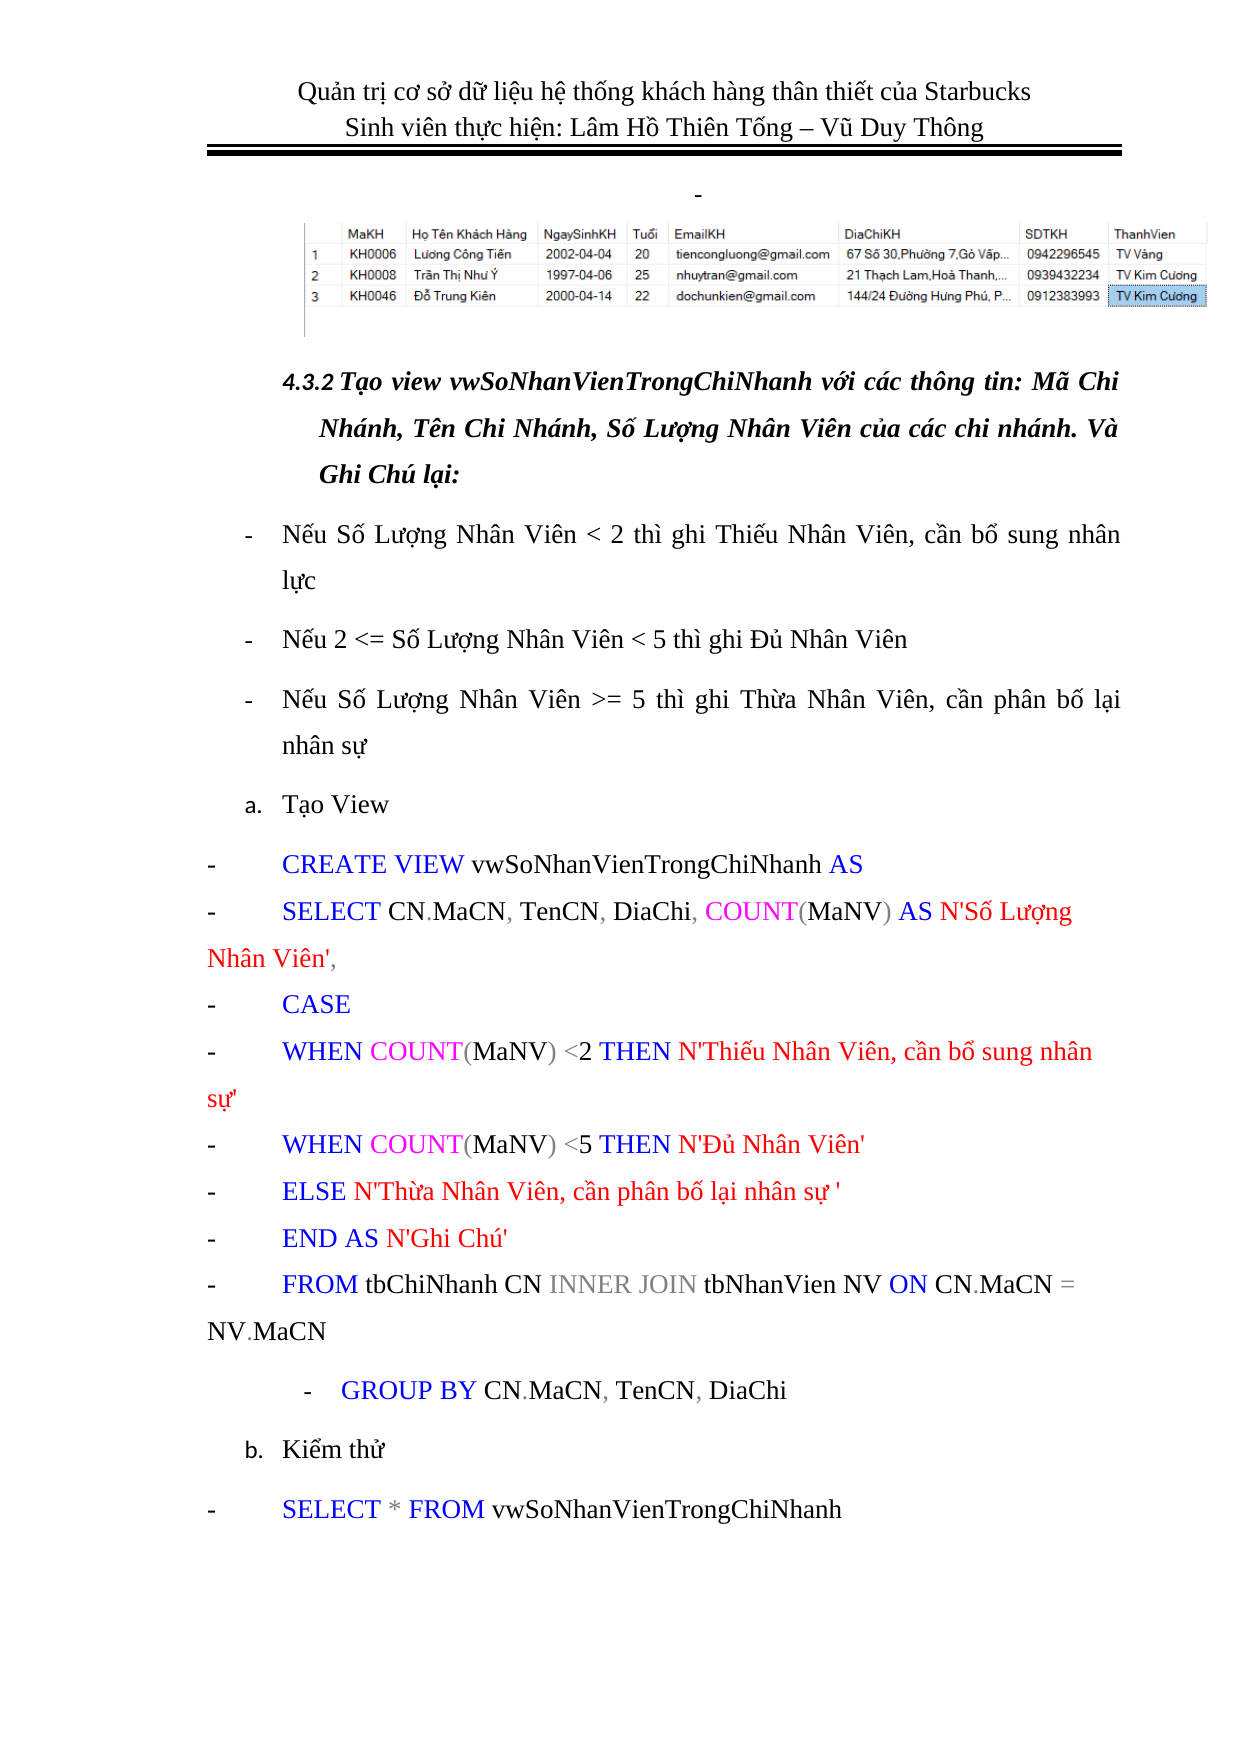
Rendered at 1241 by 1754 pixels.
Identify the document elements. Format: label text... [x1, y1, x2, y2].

text SELECT CN.MaCN, TenCN, DiaChi, COUNT(MaNV) AS N'Số Lượng Nhân Viên', [207, 895, 1122, 973]
text WHEN COUNT(MaNV) <5 THEN N'Đủ Nhân Viên' [207, 1128, 1122, 1159]
text END AS N'Ghi Chú' [207, 1222, 1122, 1253]
list Tạo View [244, 789, 1122, 820]
list Nếu Số Lượng Nhân Viên >= 5 thì ghi Thừa Nhân Viên, cần phân bố lại nhân sự [244, 683, 1122, 761]
text WHEN COUNT(MaNV) <2 THEN N'Thiếu Nhân Viên, cần bổ sung nhân sự' [207, 1035, 1122, 1113]
picture [303, 223, 1219, 337]
text SELECT * FROM vwSoNhanVienTrongChiNhanh [207, 1493, 1122, 1524]
text CREATE VIEW vwSoNhanVienTrongChiNhanh AS [207, 848, 1122, 879]
text ELSE N'Thừa Nhân Viên, cần phân bố lại nhân sự ' [207, 1175, 1122, 1206]
list Nếu 2 <= Số Lượng Nhân Viên < 5 thì ghi Đủ Nhân Viên [244, 624, 1122, 655]
list Nếu Số Lượng Nhân Viên < 2 thì ghi Thiếu Nhân Viên, cần bổ sung nhân lực [244, 518, 1122, 596]
text FROM tbChiNhanh CN INNER JOIN tbNhanVien NV ON CN.MaCN = NV.MaCN [207, 1268, 1122, 1346]
text CASE [207, 988, 1122, 1019]
text Tạo view vwSoNhanVienTrongChiNhanh với các thông tin: Mã Chi Nhánh, Tên Chi Nhánh, Số Lượng Nhân Viên của các chi nhánh. Và Ghi Chú lại: [282, 365, 1122, 490]
list Kiểm thử [244, 1433, 1122, 1465]
text GROUP BY CN.MaCN, TenCN, DiaChi [303, 1374, 1122, 1405]
